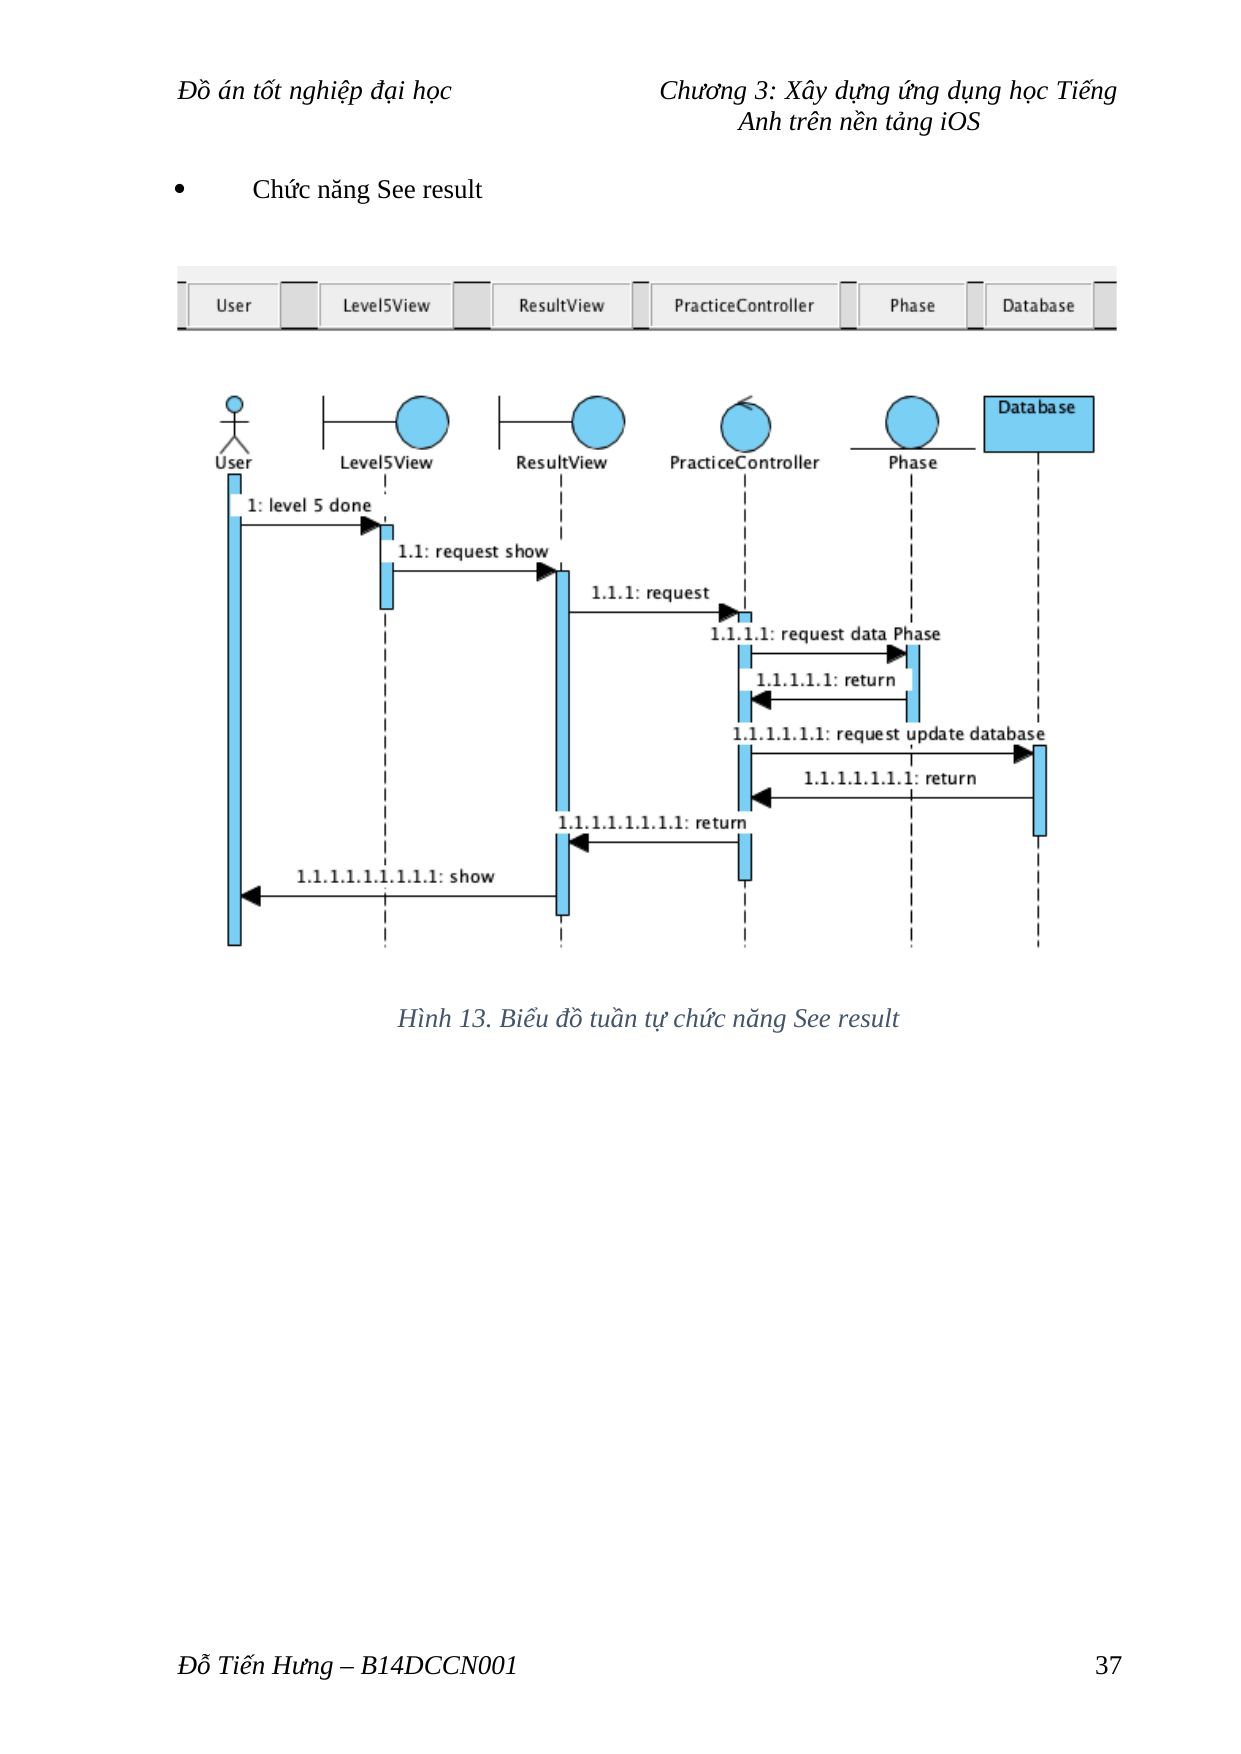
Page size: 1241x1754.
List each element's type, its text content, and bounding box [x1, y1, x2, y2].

picture [177, 266, 1117, 975]
text Hình 13. Biểu đồ tuần tự chức năng See result [177, 1002, 1122, 1034]
list Chức năng See result [175, 173, 1122, 204]
